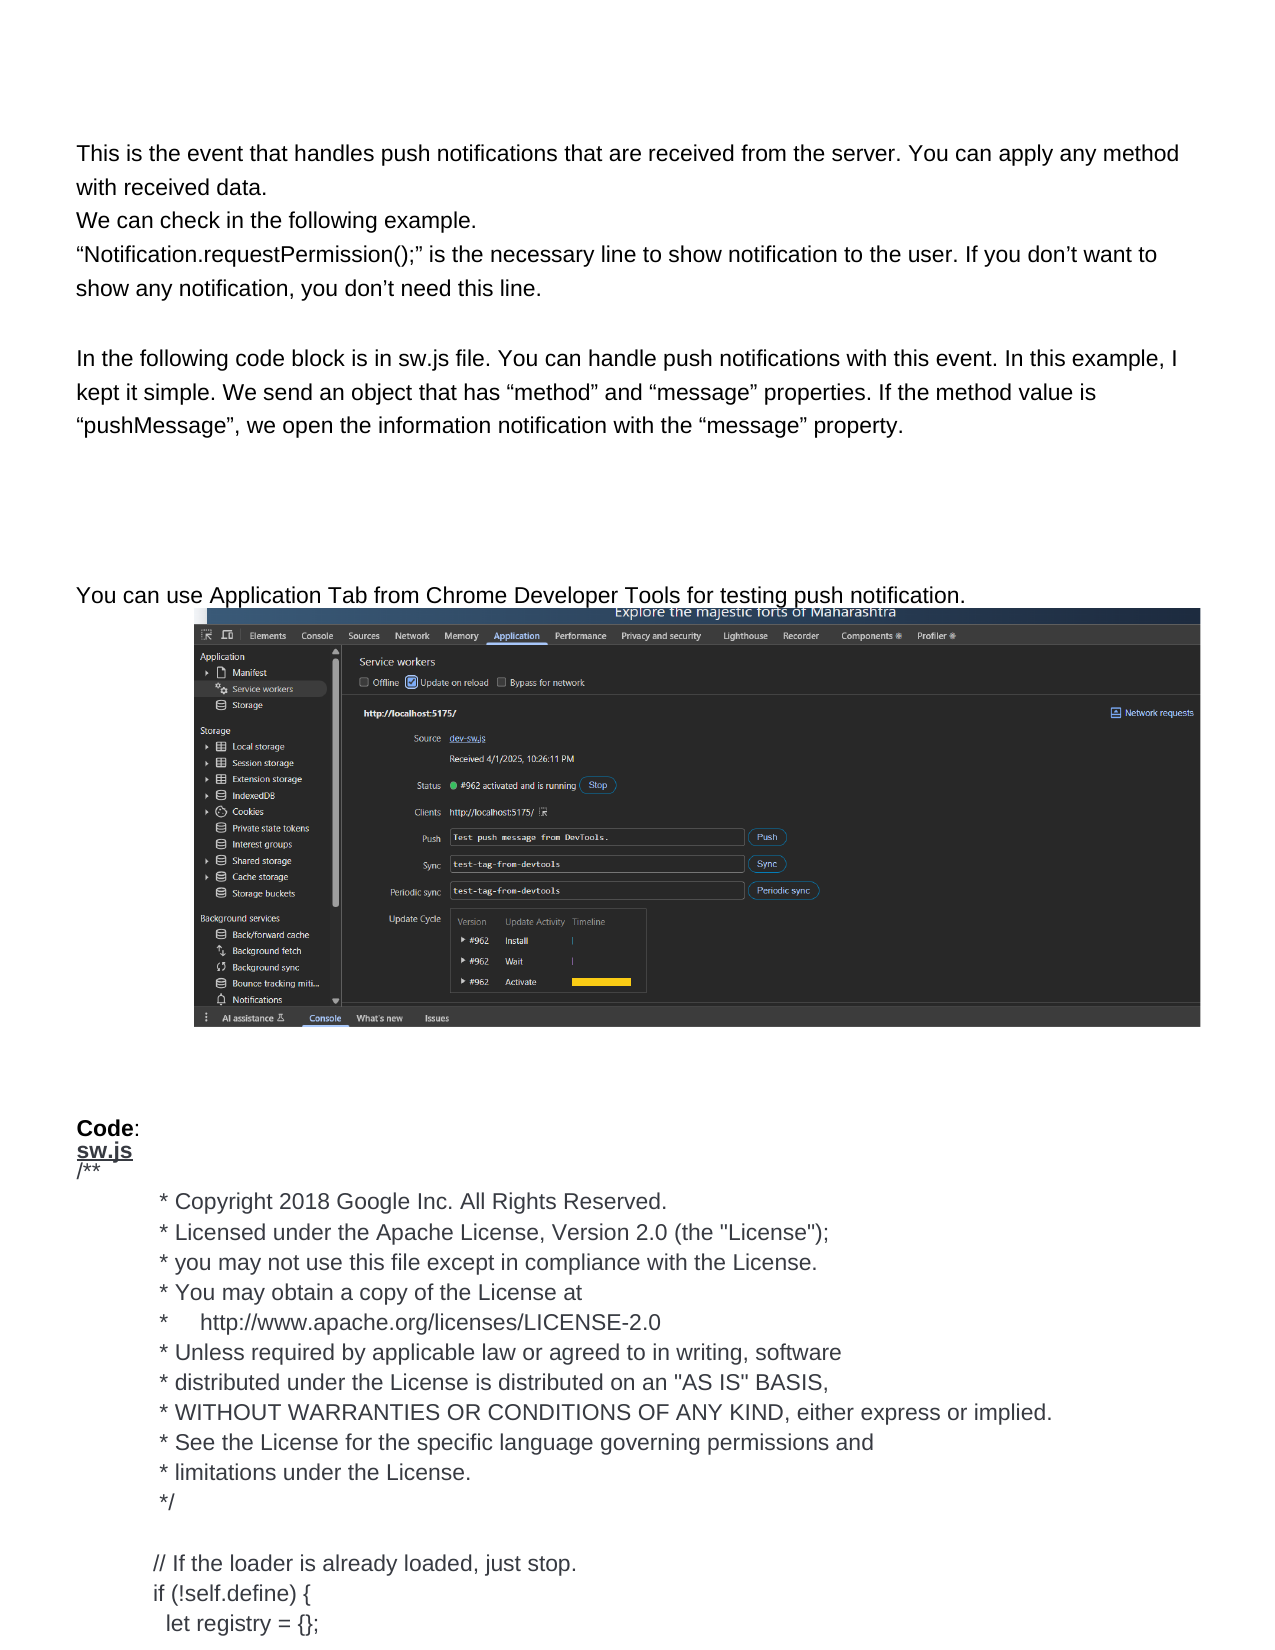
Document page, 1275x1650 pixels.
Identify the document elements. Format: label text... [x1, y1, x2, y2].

text This is the event that handles push notifications that are received from the server. You can apply any method with received data. [76, 140, 1201, 200]
text * WITHOUT WARRANTIES OR CONDITIONS OF ANY KIND, either express or implied. [153, 1399, 1218, 1425]
text “Notification.requestPermission();” is the necessary line to show notification to the user. If you don’t want to show any notification, you don’t need this line. [76, 241, 1168, 301]
text * you may not use this file except in compliance with the License. [153, 1248, 1218, 1275]
text We can check in the following example. [76, 207, 1218, 233]
text * See the License for the specific language governing permissions and [153, 1429, 1218, 1456]
text * You may obtain a copy of the License at [153, 1279, 1218, 1305]
text Code: sw.js /** [76, 654, 1080, 1184]
text * http://www.apache.org/licenses/LICENSE-2.0 [153, 1309, 1218, 1335]
picture [194, 608, 1201, 1027]
text */ [153, 1489, 1218, 1516]
text let registry = {}; [153, 1610, 1218, 1636]
text * Licensed under the Apache License, Version 2.0 (the "License"); [153, 1218, 1218, 1245]
text // If the loader is already loaded, just stop. [153, 1549, 1218, 1576]
text * distributed under the License is distributed on an "AS IS" BASIS, [153, 1369, 1218, 1395]
text if (!self.define) { [153, 1580, 1218, 1606]
text * Unless required by applicable law or agreed to in writing, software [153, 1339, 1218, 1365]
text * limitations under the License. [153, 1459, 1218, 1486]
text You can use Application Tab from Chrome Developer Tools for testing push notification. [76, 582, 1218, 608]
text * Copyright 2018 Google Inc. All Rights Reserved. [153, 1188, 1218, 1215]
text In the following code block is in sw.js file. You can handle push notifications with this event. In this example, I kept it simple. We send an object that has “method” and “message” properties. If the method value is “pushMessage”, we open the information notification with the “message” property. [76, 345, 1212, 438]
